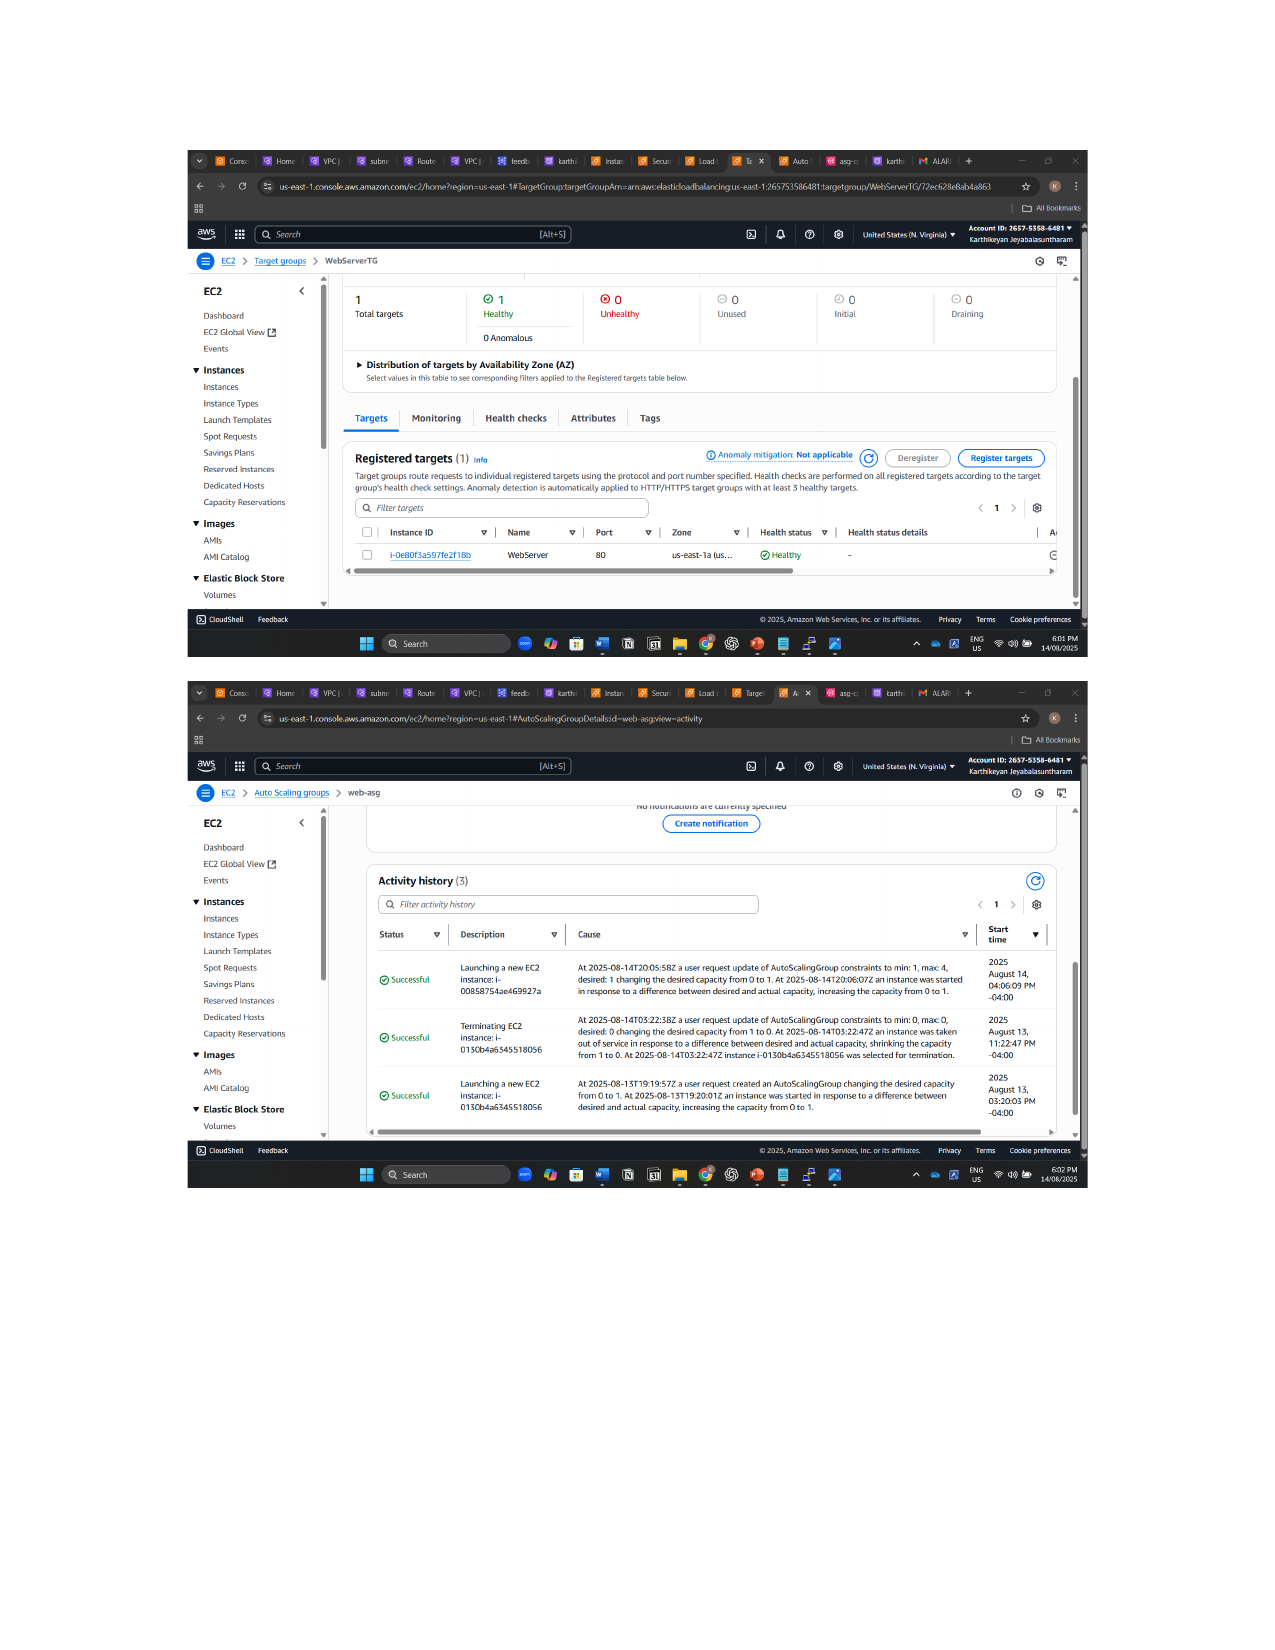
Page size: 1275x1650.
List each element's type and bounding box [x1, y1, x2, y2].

picture [187, 681, 1088, 1188]
picture [187, 150, 1088, 657]
